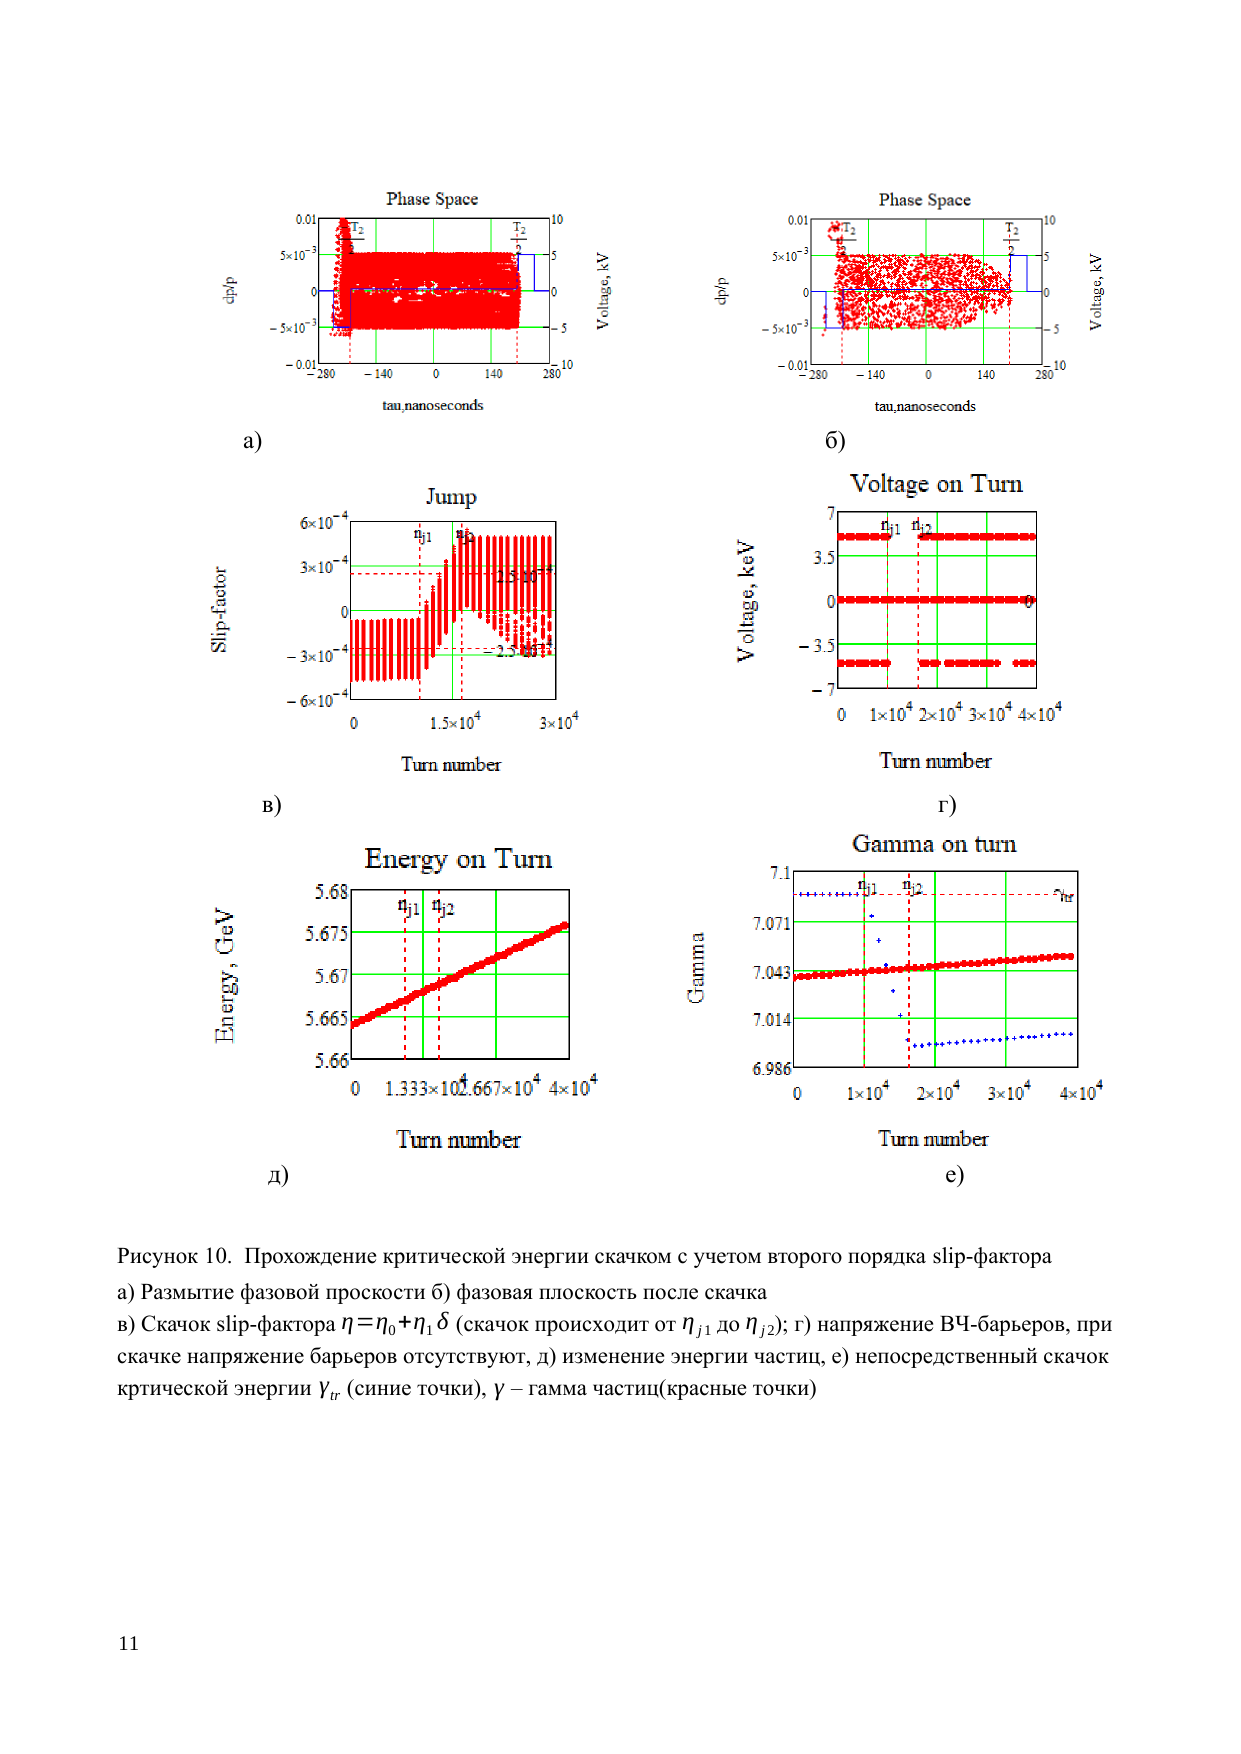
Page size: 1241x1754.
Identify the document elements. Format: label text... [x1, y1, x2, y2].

picture [215, 183, 616, 415]
picture [202, 838, 625, 1157]
picture [680, 827, 1110, 1157]
picture [721, 468, 1075, 787]
picture [203, 476, 589, 781]
picture [708, 183, 1112, 422]
